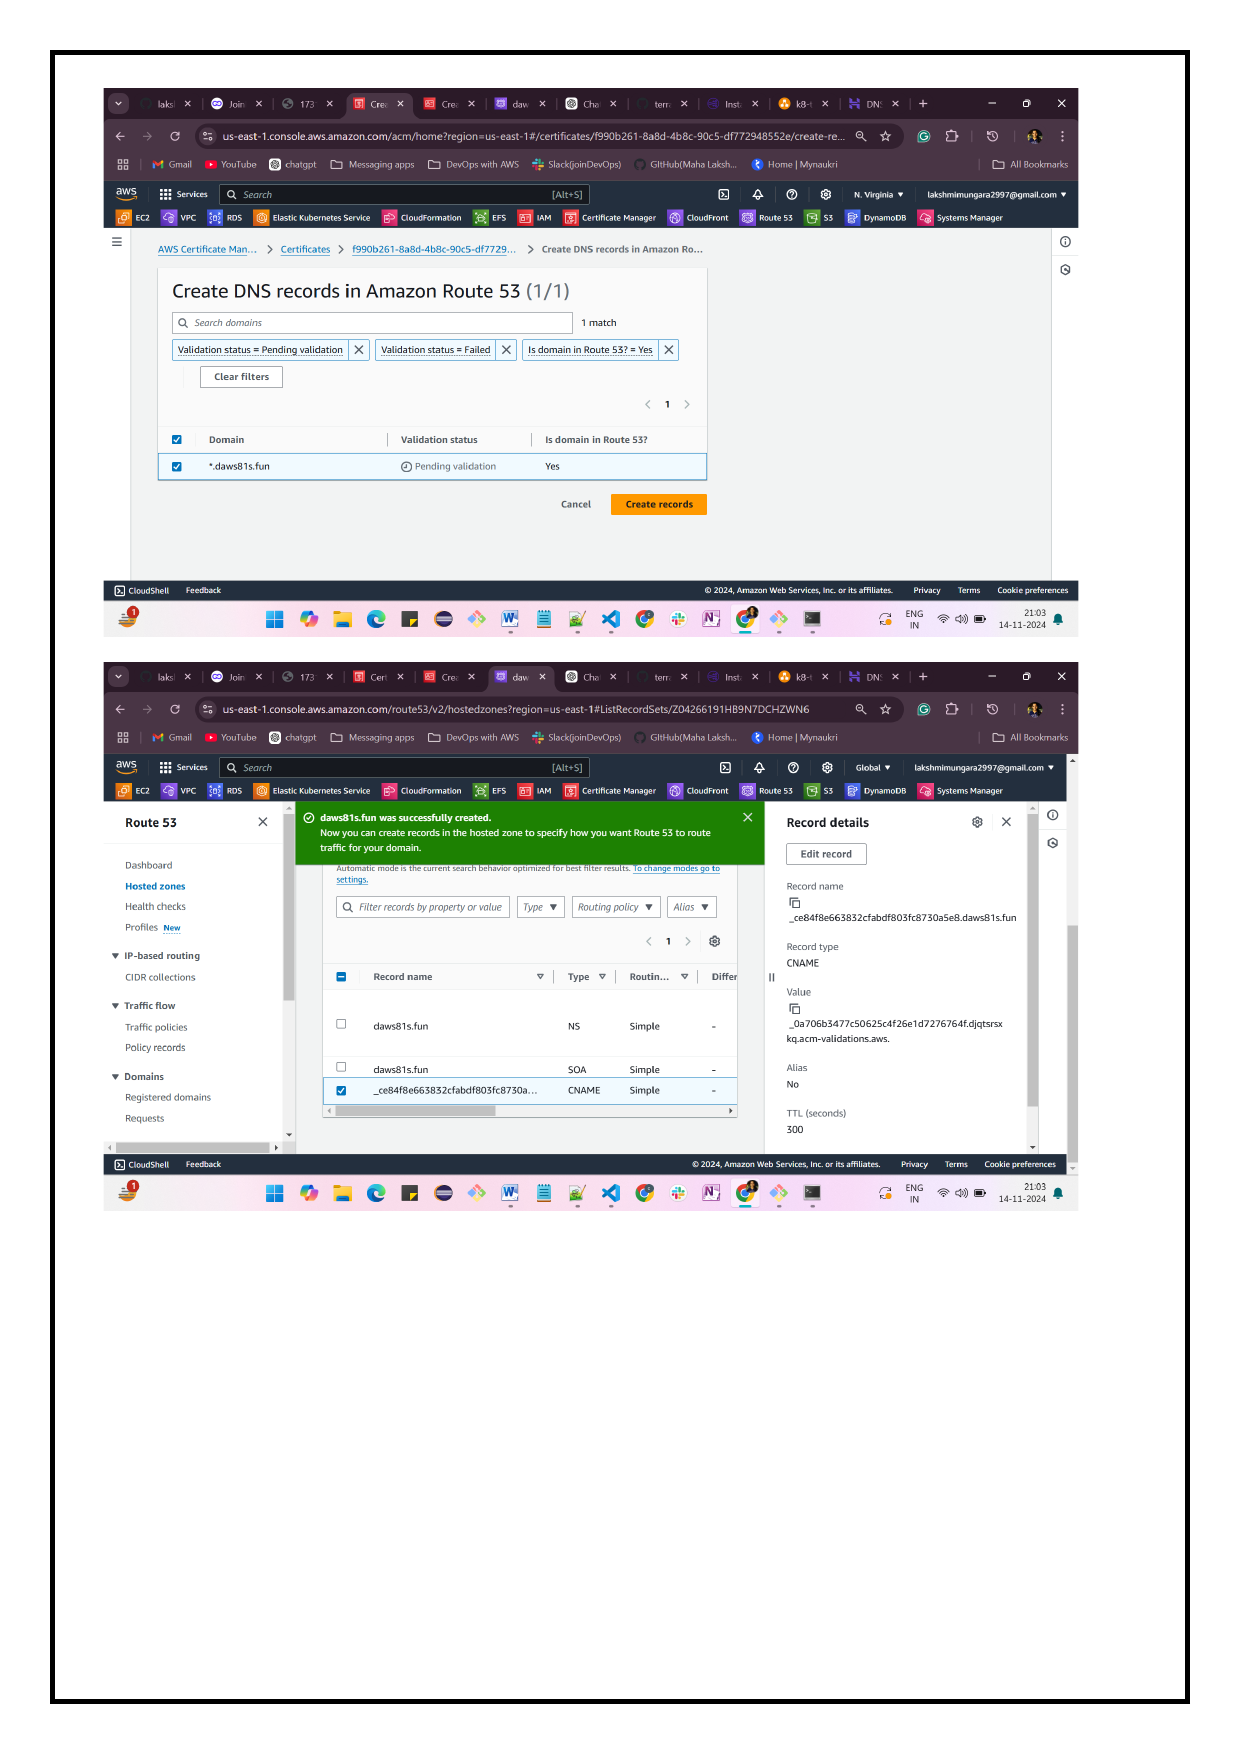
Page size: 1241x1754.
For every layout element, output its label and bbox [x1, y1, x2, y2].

picture [103, 88, 1079, 637]
picture [103, 662, 1079, 1211]
